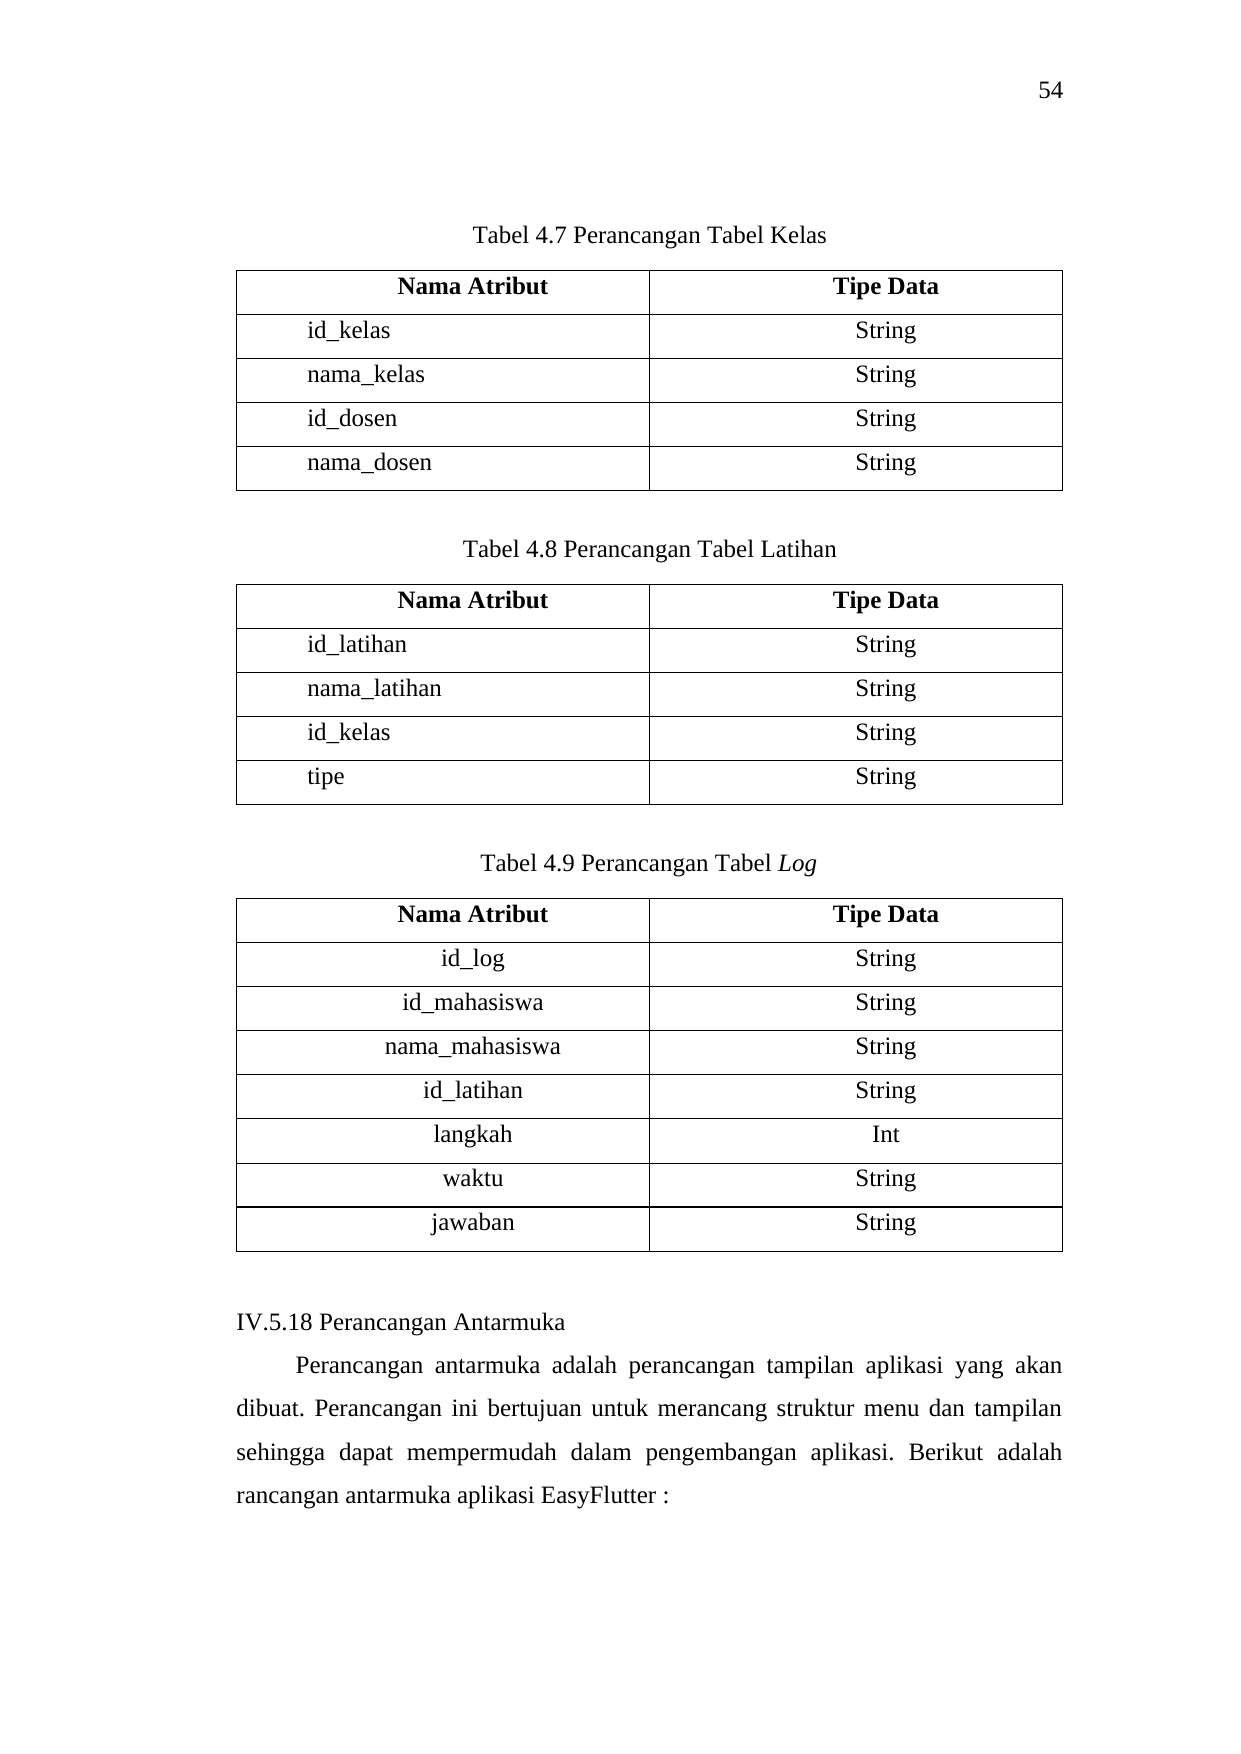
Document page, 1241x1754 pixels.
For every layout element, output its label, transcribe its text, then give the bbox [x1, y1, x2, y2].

table_cell String [650, 673, 1062, 716]
table_cell langkah [237, 1119, 649, 1162]
table_cell Int [650, 1119, 1062, 1162]
table_cell String [650, 629, 1062, 672]
table_header Nama Atribut [237, 271, 649, 314]
table_cell nama_latihan [237, 673, 649, 716]
table_cell String [650, 1208, 1062, 1251]
text Tabel 4.9 Perancangan Tabel Log [236, 848, 1063, 877]
text Tabel 4.7 Perancangan Tabel Kelas [236, 220, 1063, 249]
table_cell id_mahasiswa [237, 987, 649, 1030]
table_cell String [650, 1164, 1062, 1206]
table_header Nama Atribut [237, 899, 649, 942]
text Perancangan antarmuka adalah perancangan tampilan aplikasi yang akan dibuat. Perancangan ini bertujuan untuk merancang struktur menu dan tampilan sehingga dapat mempermudah dalam pengembangan aplikasi. Berikut adalah rancangan antarmuka aplikasi EasyFlutter : [236, 1350, 1063, 1508]
table_header Nama Atribut [237, 585, 649, 628]
table_cell String [650, 315, 1062, 358]
table_cell String [650, 403, 1062, 446]
table_cell String [650, 761, 1062, 804]
table_cell tipe [237, 761, 649, 804]
table_cell nama_kelas [237, 359, 649, 402]
table_cell String [650, 447, 1062, 490]
table_cell id_kelas [237, 315, 649, 358]
table_cell String [650, 1031, 1062, 1074]
table_header Tipe Data [650, 271, 1062, 314]
table_cell String [650, 1075, 1062, 1118]
table_cell jawaban [237, 1208, 649, 1251]
table_cell id_latihan [237, 629, 649, 672]
table_cell String [650, 359, 1062, 402]
text Tabel 4.8 Perancangan Tabel Latihan [236, 534, 1063, 563]
table_header Tipe Data [650, 899, 1062, 942]
table_header Tipe Data [650, 585, 1062, 628]
table_cell id_kelas [237, 717, 649, 760]
table_cell id_log [237, 943, 649, 986]
table_cell id_dosen [237, 403, 649, 446]
table_cell nama_mahasiswa [237, 1031, 649, 1074]
table_cell id_latihan [237, 1075, 649, 1118]
table_cell String [650, 987, 1062, 1030]
table_cell String [650, 943, 1062, 986]
table_cell nama_dosen [237, 447, 649, 490]
table_cell String [650, 717, 1062, 760]
subtitle Perancangan Antarmuka [236, 1307, 1063, 1336]
table_cell waktu [237, 1164, 649, 1206]
